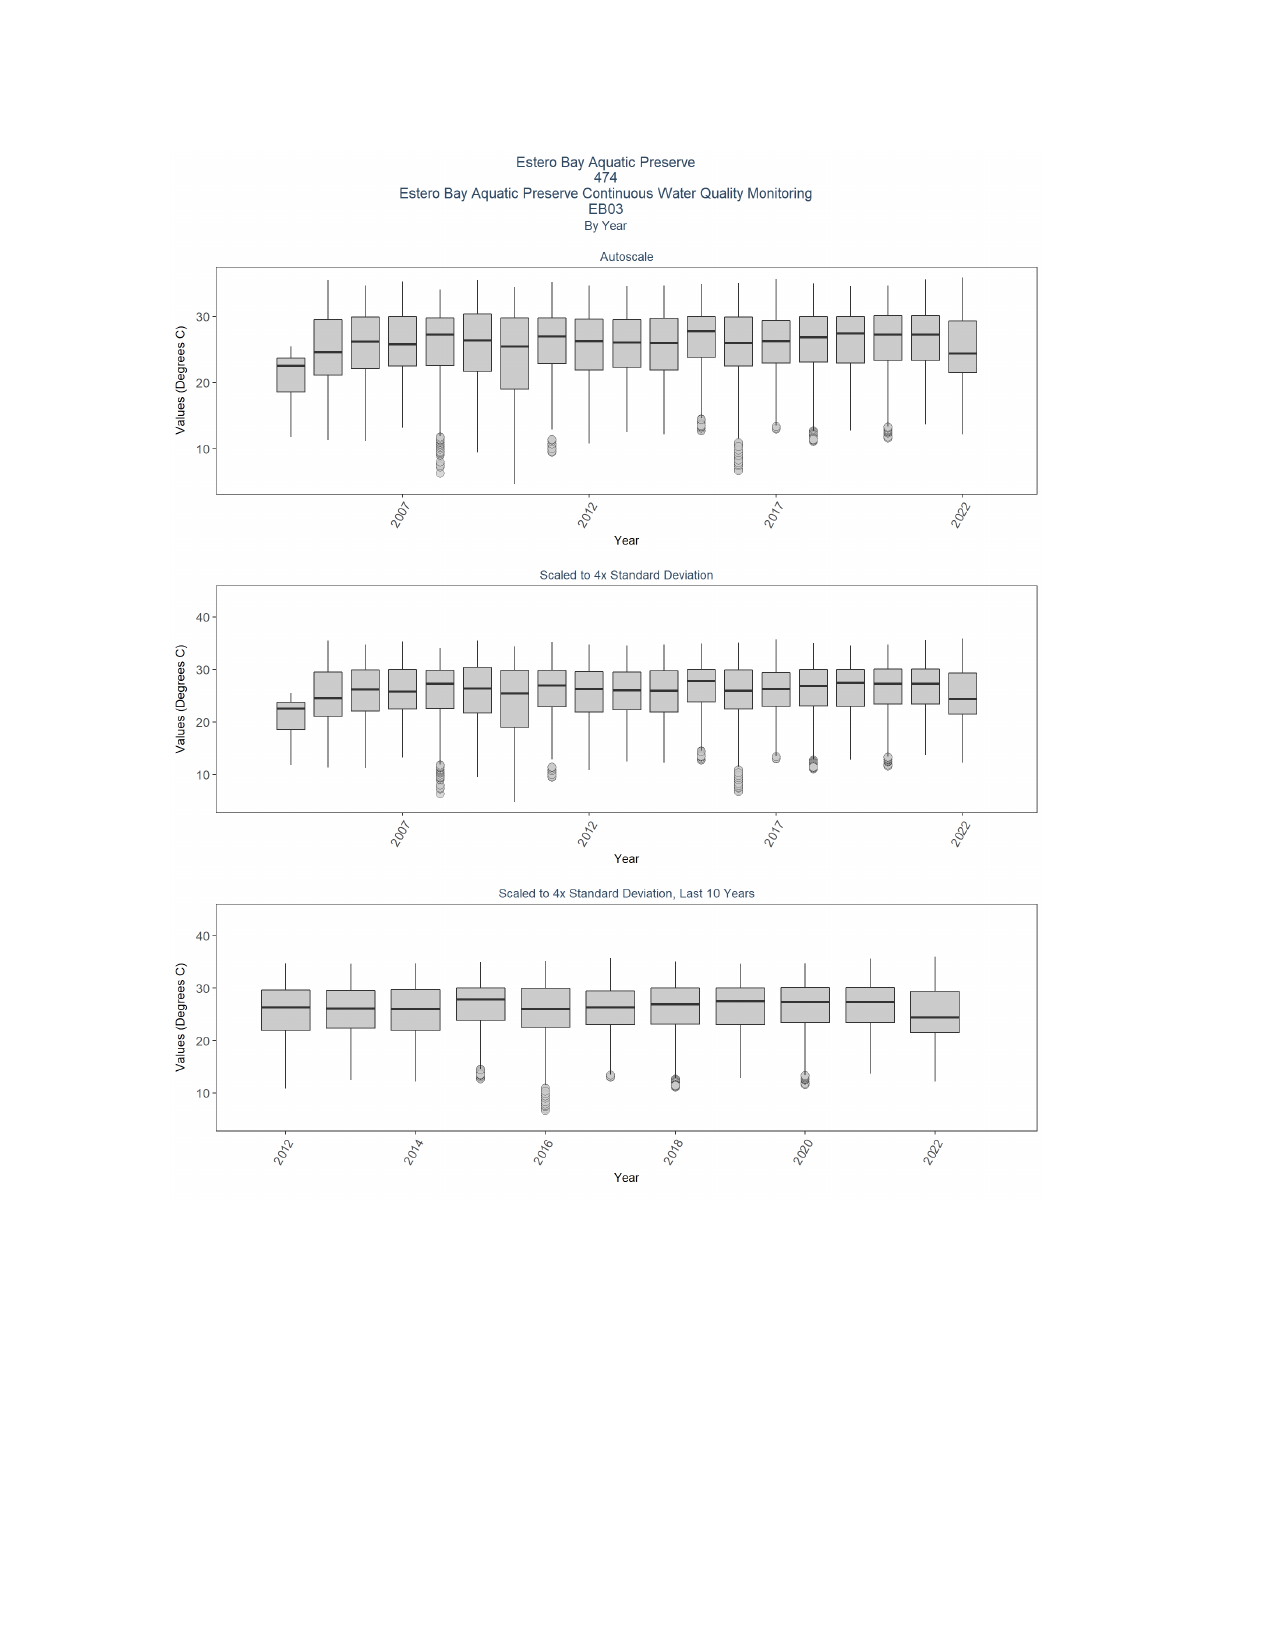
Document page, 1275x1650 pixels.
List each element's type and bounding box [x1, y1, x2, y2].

picture [168, 150, 1044, 1200]
